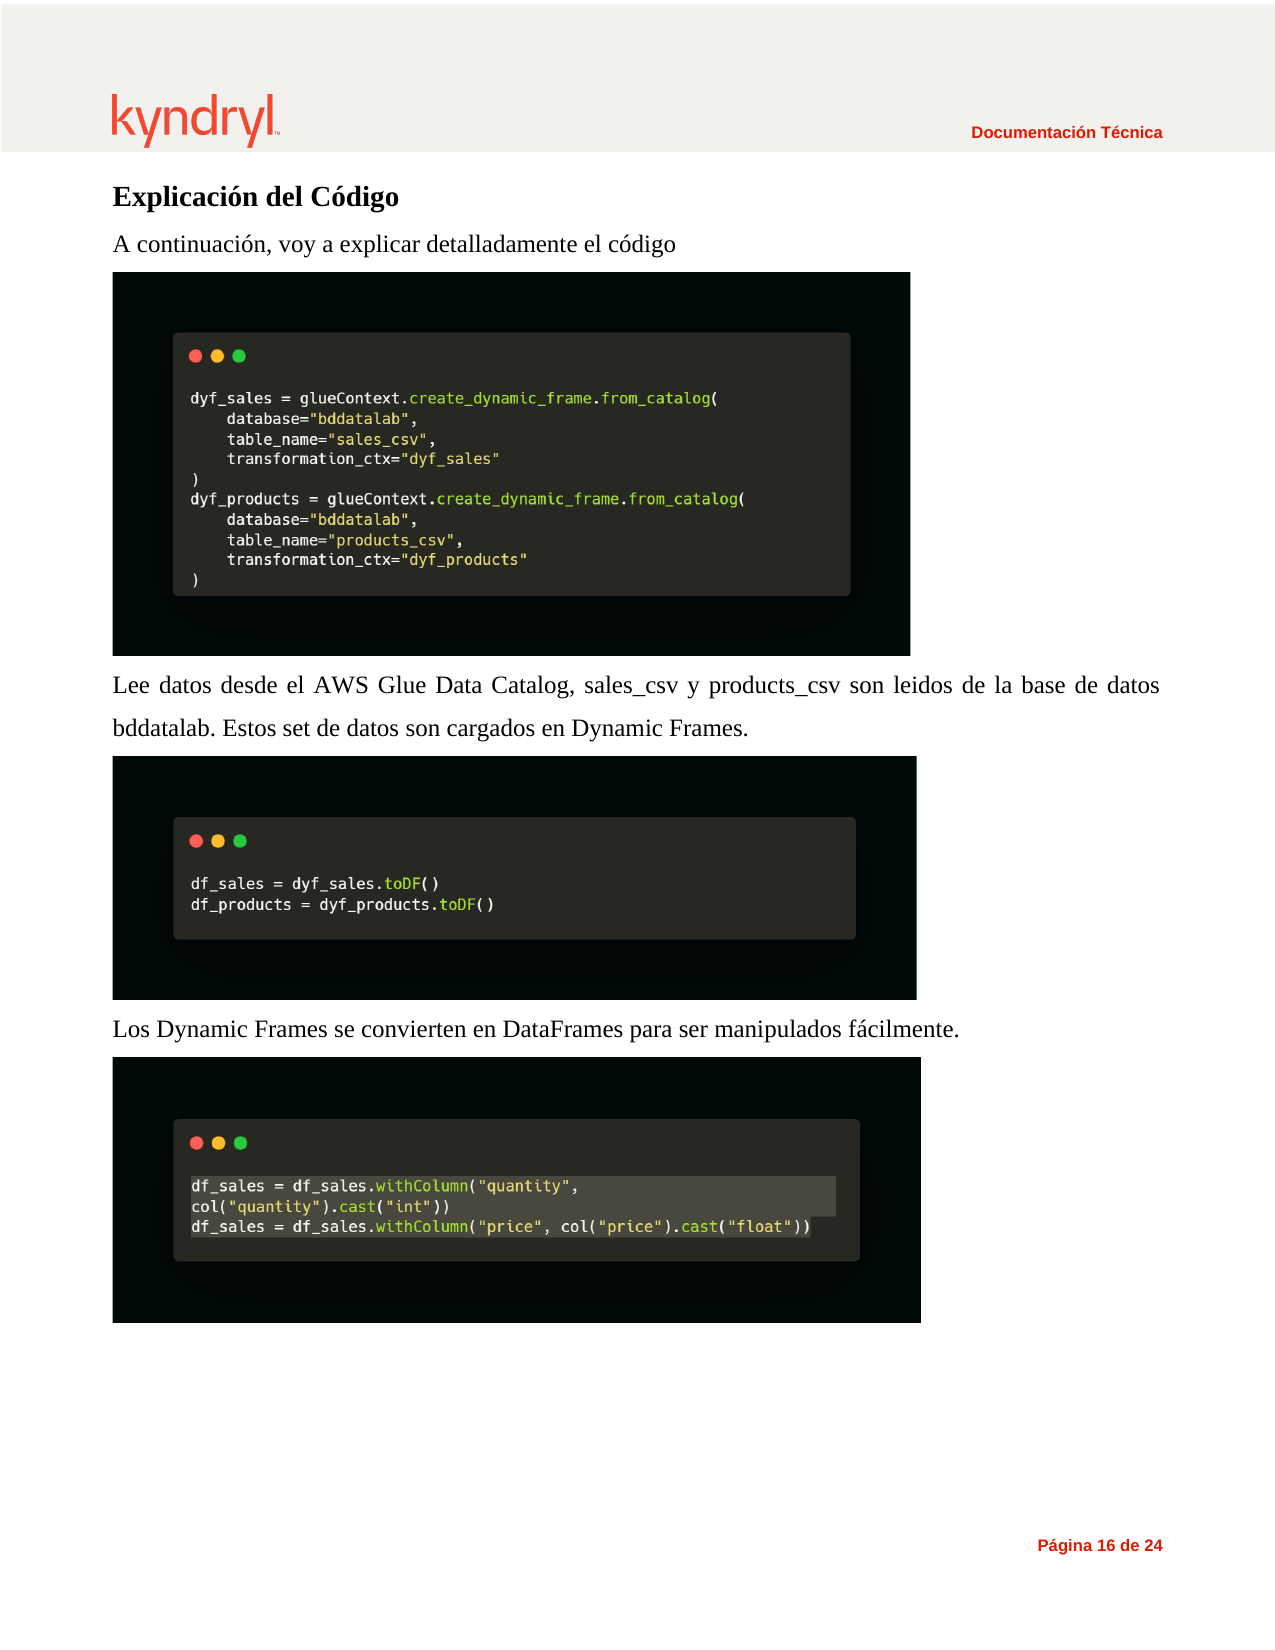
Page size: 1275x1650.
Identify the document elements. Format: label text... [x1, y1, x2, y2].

text Los Dynamic Frames se convierten en DataFrames para ser manipulados fácilmente. [112, 1014, 1162, 1043]
picture [112, 1057, 921, 1323]
picture [112, 272, 911, 656]
text Lee datos desde el AWS Glue Data Catalog, sales_csv y products_csv son leidos de la base de datos bddatalab. Estos set de datos son cargados en Dynamic Frames. [112, 670, 1162, 742]
picture [112, 94, 280, 148]
subtitle Explicación del Código [112, 179, 1162, 212]
text A continuación, voy a explicar detalladamente el código [112, 229, 1162, 258]
picture [112, 756, 917, 1000]
